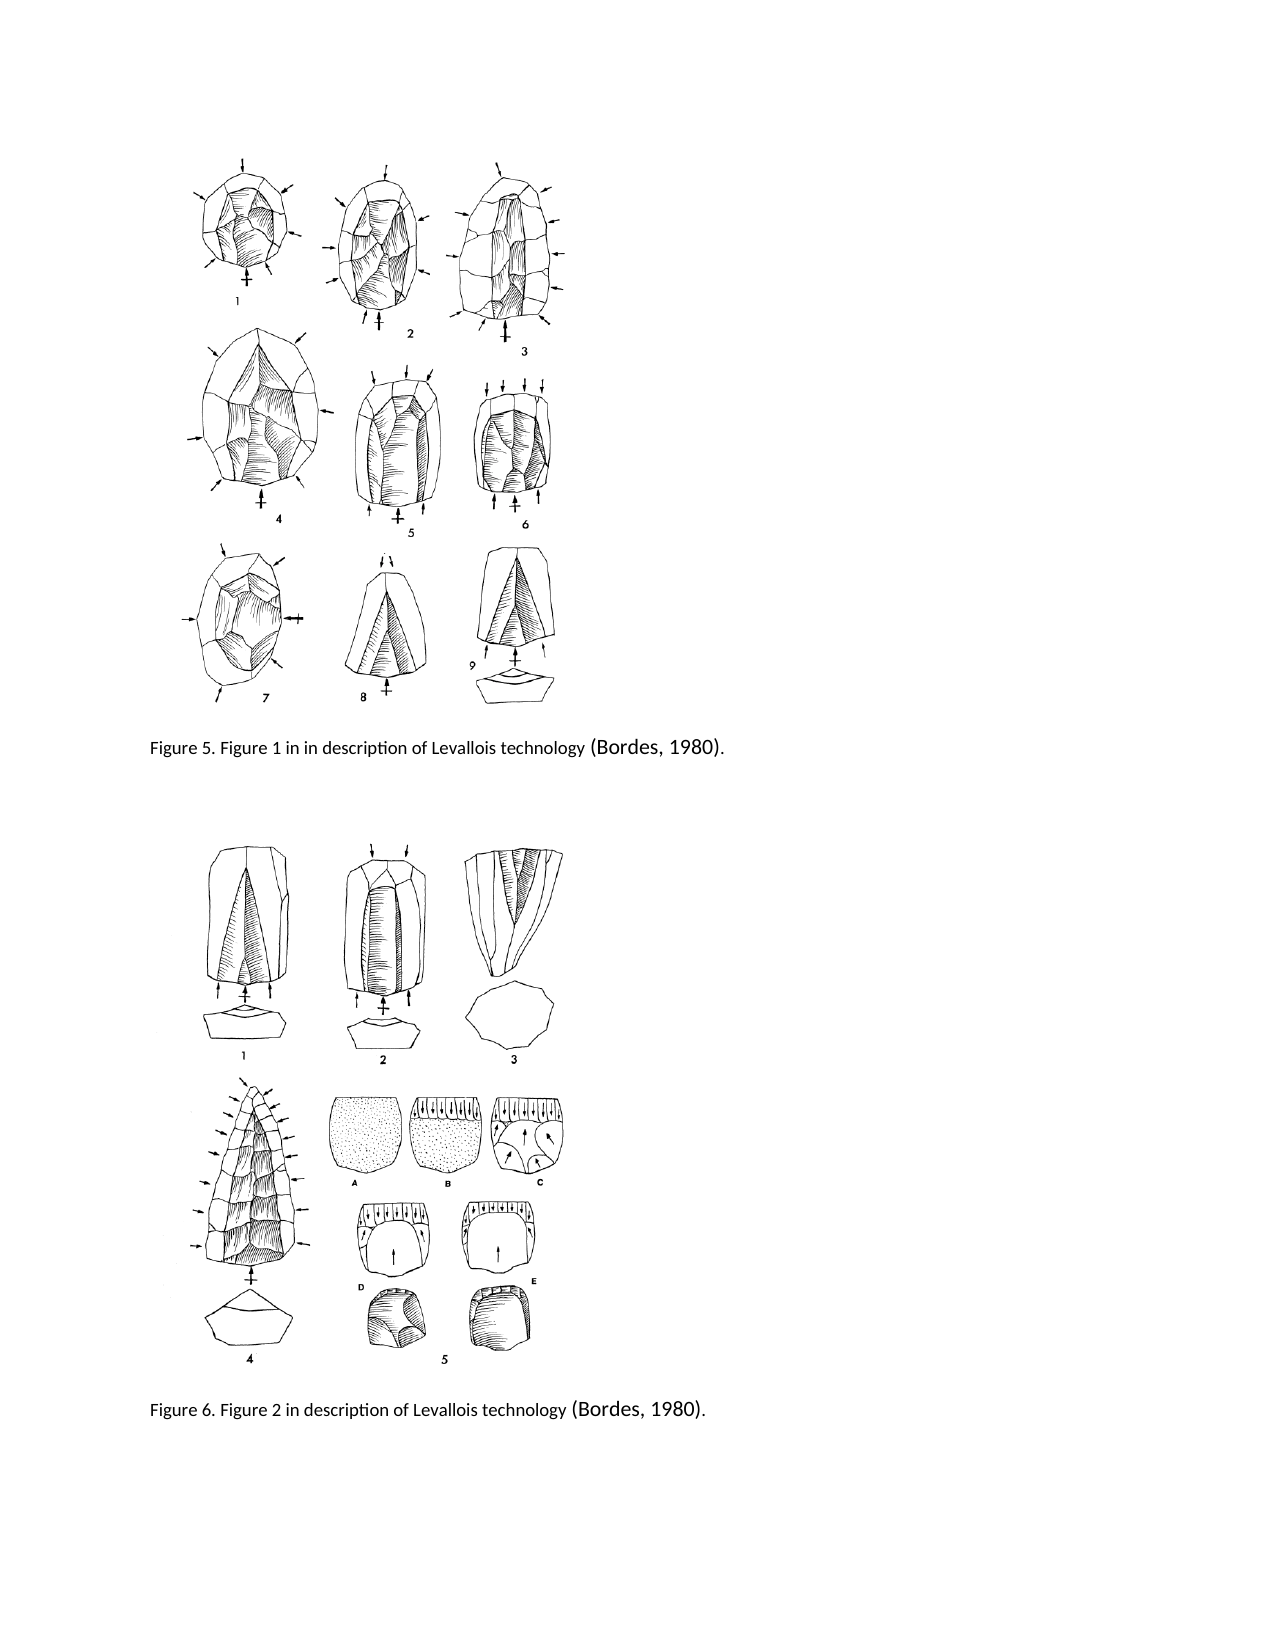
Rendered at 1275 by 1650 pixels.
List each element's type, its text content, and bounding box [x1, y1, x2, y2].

text Figure 6. Figure 2 in description of Levallois technology (Bordes, 1980). [150, 1395, 1125, 1422]
picture [150, 150, 586, 713]
text Figure 5. Figure 1 in in description of Levallois technology (Bordes, 1980). [150, 733, 1125, 760]
picture [150, 823, 584, 1375]
